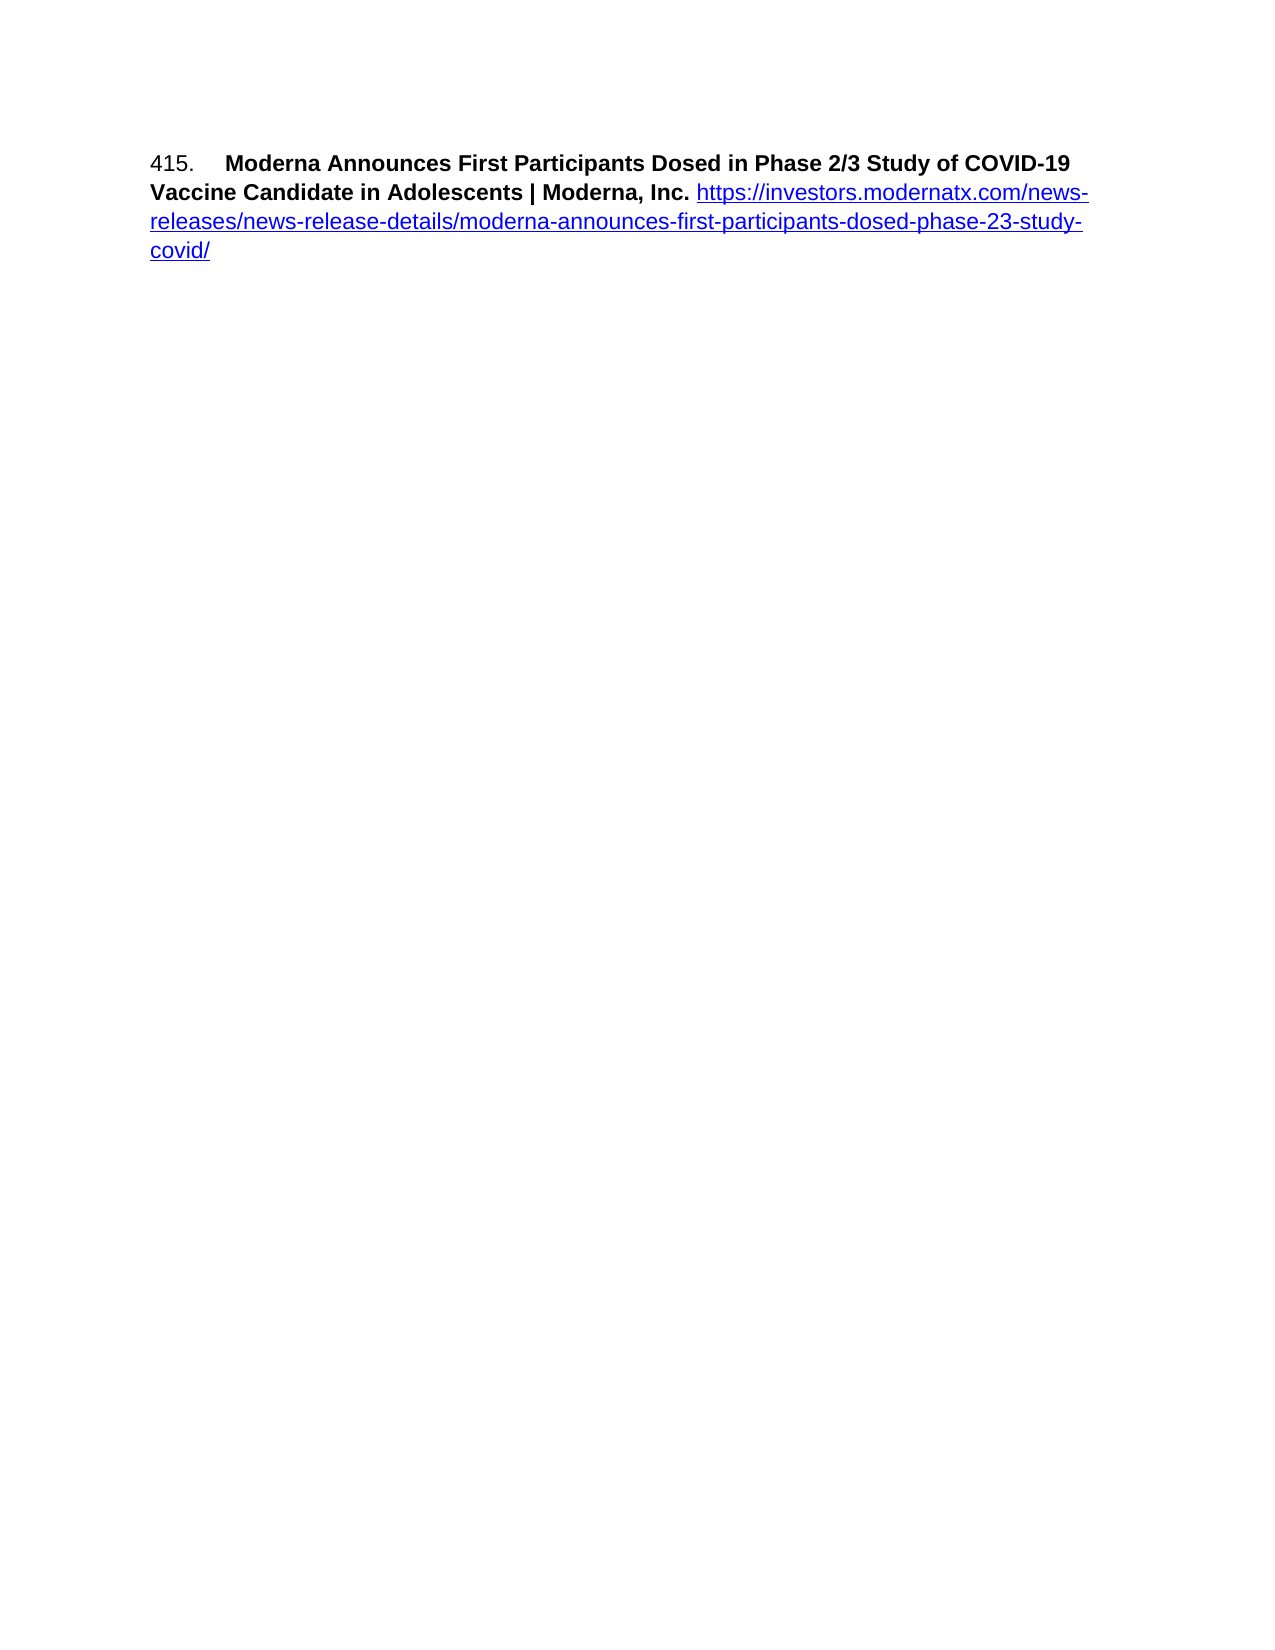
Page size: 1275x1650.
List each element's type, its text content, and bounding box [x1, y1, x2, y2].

text 415. Moderna Announces First Participants Dosed in Phase 2/3 Study of COVID-19 Vaccine Candidate in Adolescents | Moderna, Inc. https://investors.modernatx.com/news-releases/news-release-details/moderna-announces-first-participants-dosed-phase-23-study-covid/ [150, 150, 1125, 263]
